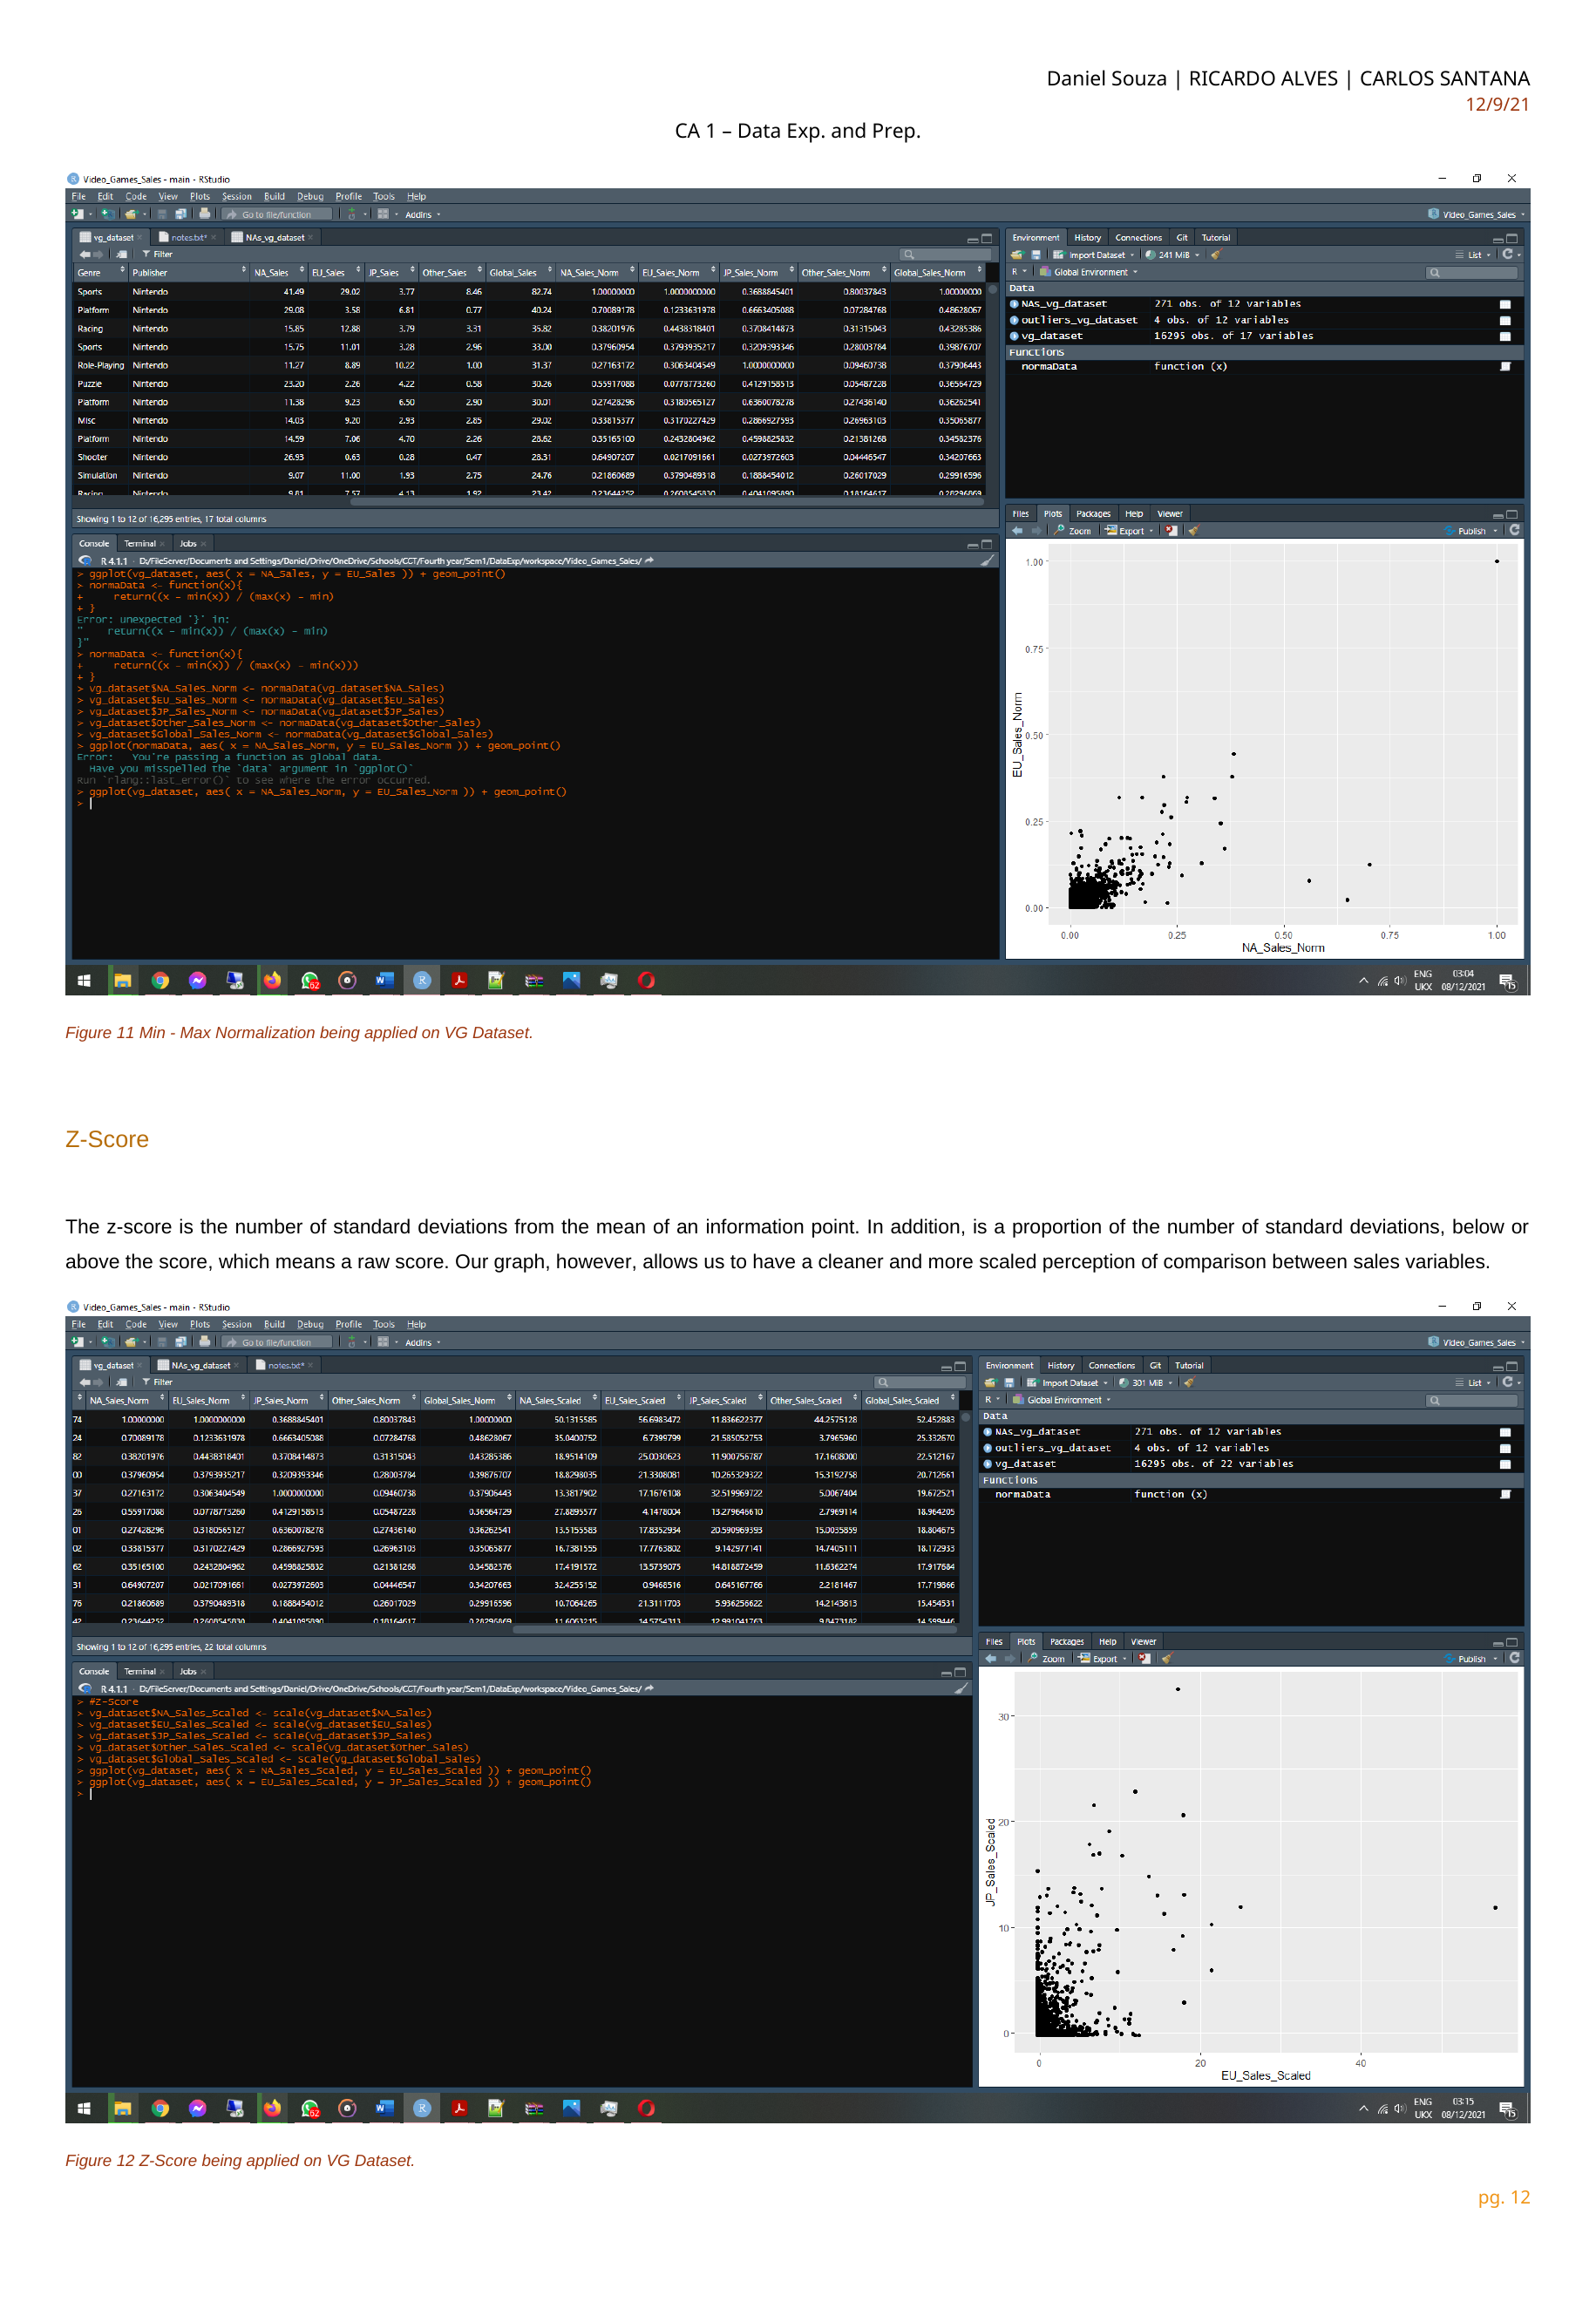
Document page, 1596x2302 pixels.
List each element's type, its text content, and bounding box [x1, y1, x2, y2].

text The z-score is the number of standard deviations from the mean of an information point. In addition, is a proportion of the number of standard deviations, below or above the score, which means a raw score. Our graph, however, allows us to have a cleaner and more scaled perception of comparison between sales variables. [65, 1215, 1531, 1273]
picture [65, 171, 1531, 995]
subtitle Z-Score [65, 1125, 1531, 1152]
text Figure 11 Min - Max Normalization being applied on VG Dataset. [65, 1023, 1531, 1042]
text Figure 12 Z-Score being applied on VG Dataset. [65, 2151, 1531, 2170]
picture [65, 1298, 1531, 2123]
